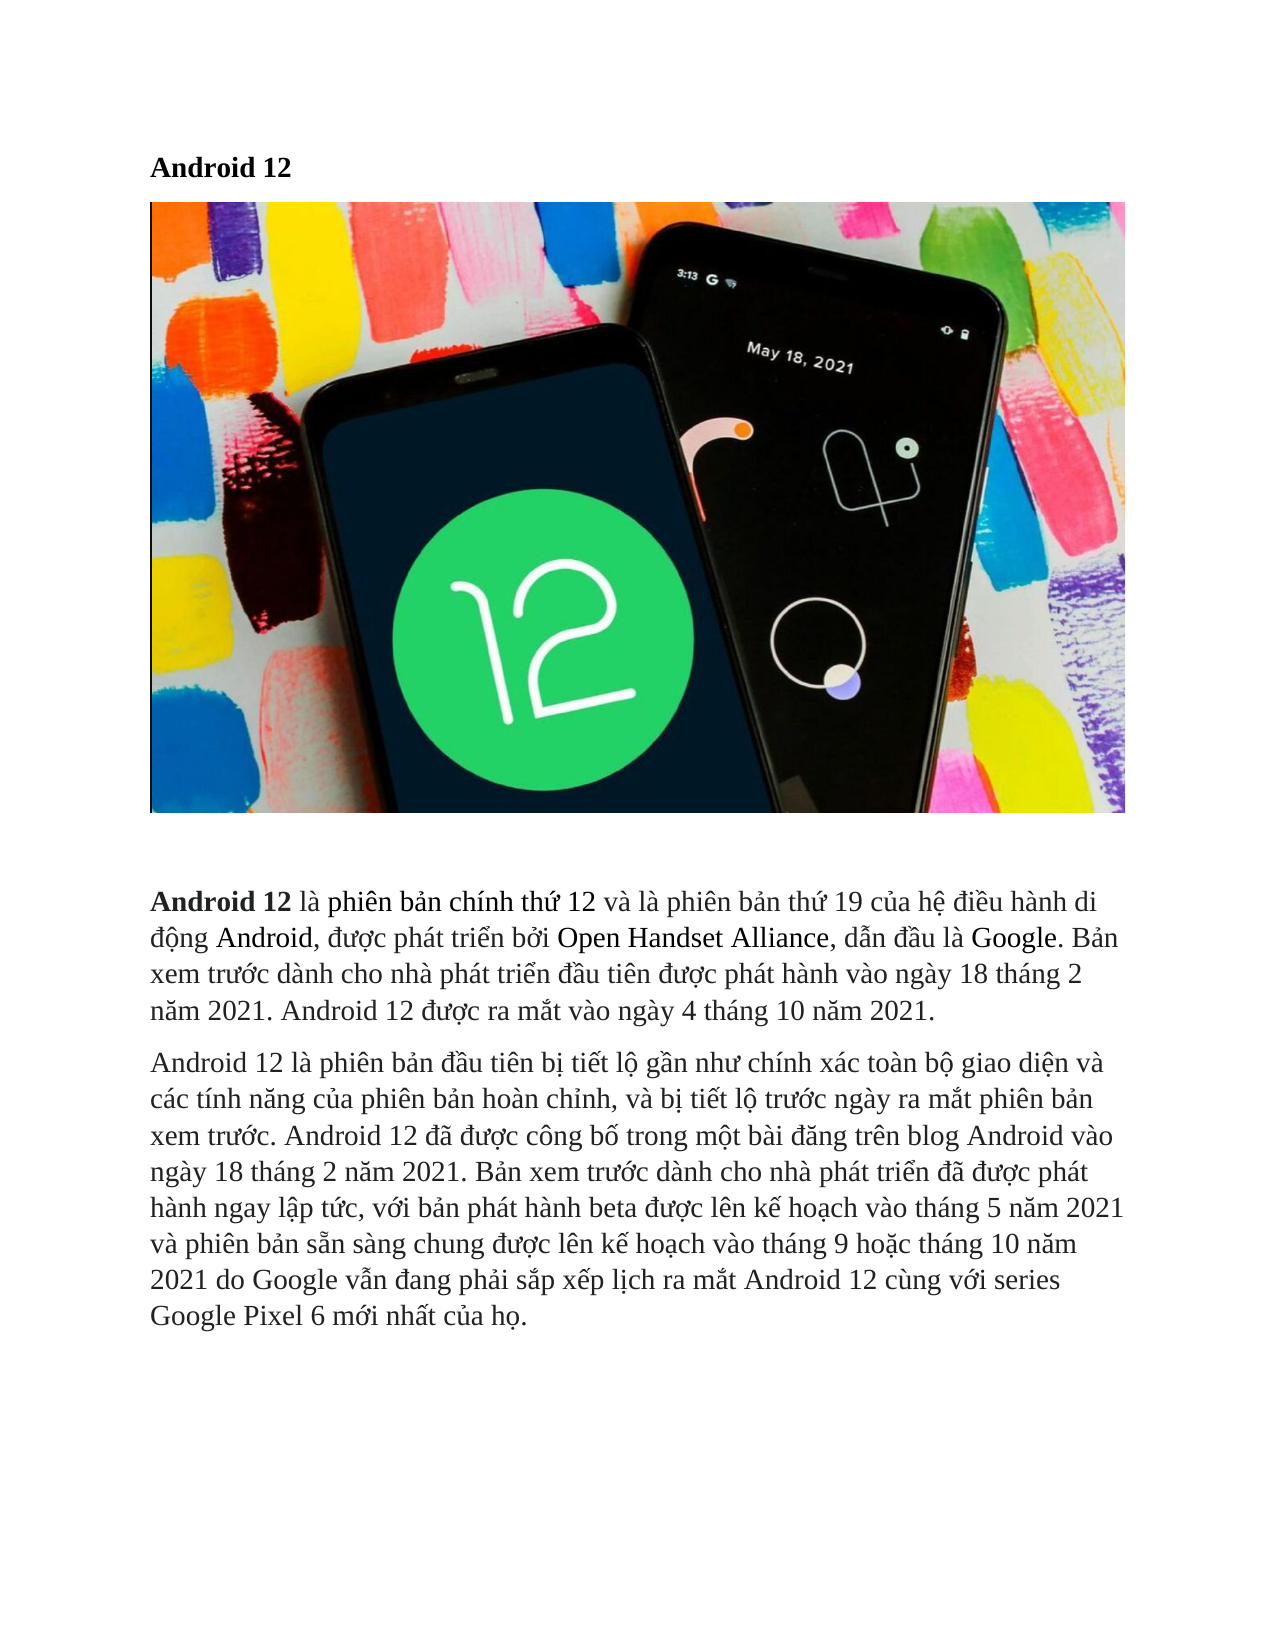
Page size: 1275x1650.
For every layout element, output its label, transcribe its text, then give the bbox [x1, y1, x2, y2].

text Android 12 [150, 150, 1125, 183]
picture [150, 202, 1125, 813]
text Android 12 là phiên bản chính thứ 12 và là phiên bản thứ 19 của hệ điều hành di động Android, được phát triển bởi Open Handset Alliance, dẫn đầu là Google. Bản xem trước dành cho nhà phát triển đầu tiên được phát hành vào ngày 18 tháng 2 năm 2021. Android 12 được ra mắt vào ngày 4 tháng 10 năm 2021. [150, 884, 1125, 1026]
text Android 12 là phiên bản đầu tiên bị tiết lộ gần như chính xác toàn bộ giao diện và các tính năng của phiên bản hoàn chỉnh, và bị tiết lộ trước ngày ra mắt phiên bản xem trước. Android 12 đã được công bố trong một bài đăng trên blog Android vào ngày 18 tháng 2 năm 2021. Bản xem trước dành cho nhà phát triển đã được phát hành ngay lập tức, với bản phát hành beta được lên kế hoạch vào tháng 5 năm 2021 và phiên bản sẵn sàng chung được lên kế hoạch vào tháng 9 hoặc tháng 10 năm 2021 do Google vẫn đang phải sắp xếp lịch ra mắt Android 12 cùng với series Google Pixel 6 mới nhất của họ. [150, 1045, 1125, 1332]
